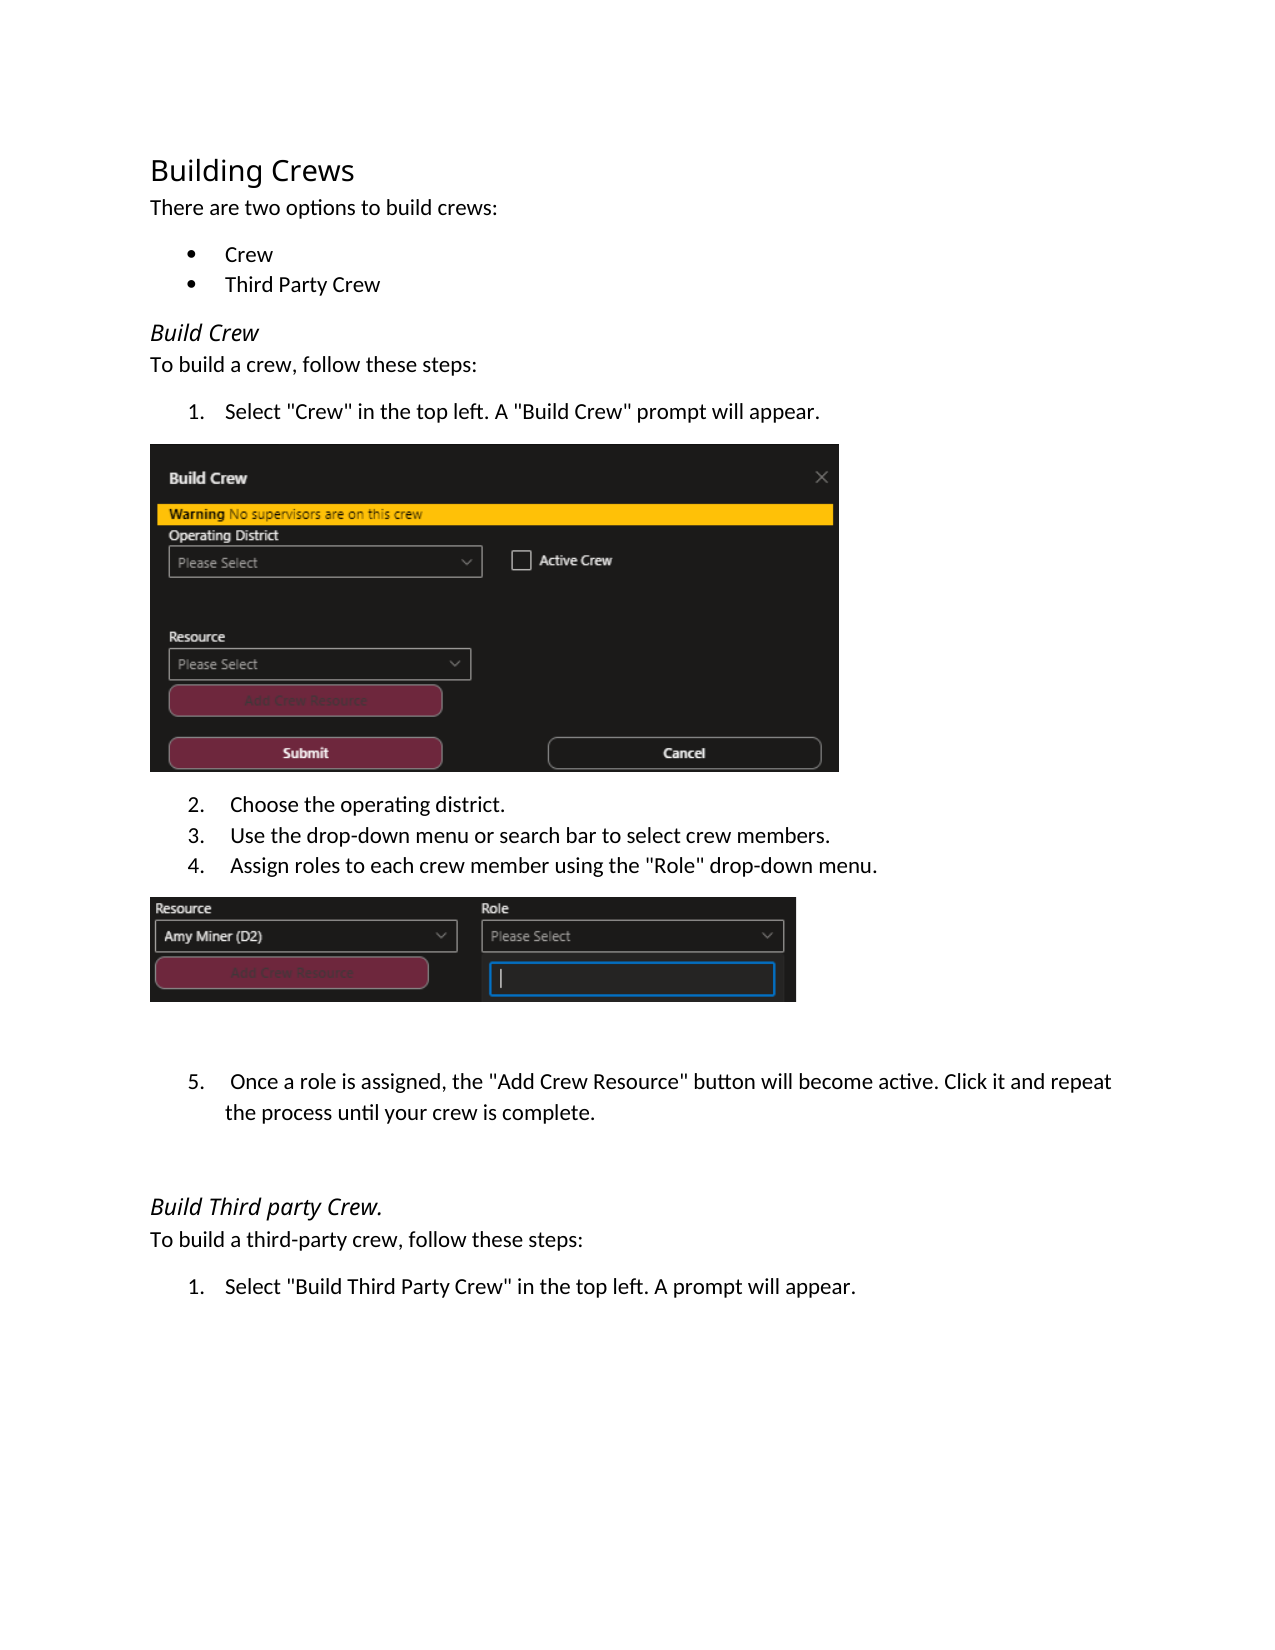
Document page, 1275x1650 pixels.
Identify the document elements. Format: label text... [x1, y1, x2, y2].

list Use the drop-down menu or search bar to select crew members. [187, 821, 1125, 849]
picture [150, 444, 839, 772]
subtitle Build Third party Crew. [150, 1191, 1125, 1223]
list Select "Crew" in the top left. A "Build Crew" prompt will appear. [187, 397, 1125, 425]
list Select "Build Third Party Crew" in the top left. A prompt will appear. [187, 1272, 1125, 1300]
text To build a third-party crew, follow these steps: [150, 1225, 1125, 1253]
text To build a crew, follow these steps: [150, 351, 1125, 378]
list Once a role is assigned, the "Add Crew Resource" button will become active. Click it and repeat the process until your crew is complete. [187, 1067, 1125, 1126]
picture [150, 897, 797, 1002]
subtitle Build Crew [150, 317, 1125, 348]
text There are two options to build crews: [150, 193, 1125, 221]
list Choose the operating district. [187, 791, 1125, 819]
list Assign roles to each crew member using the "Role" drop-down menu. [187, 851, 1125, 879]
subtitle Building Crews [150, 150, 1125, 190]
list Third Party Crew [187, 270, 1125, 298]
list Crew [187, 240, 1125, 268]
